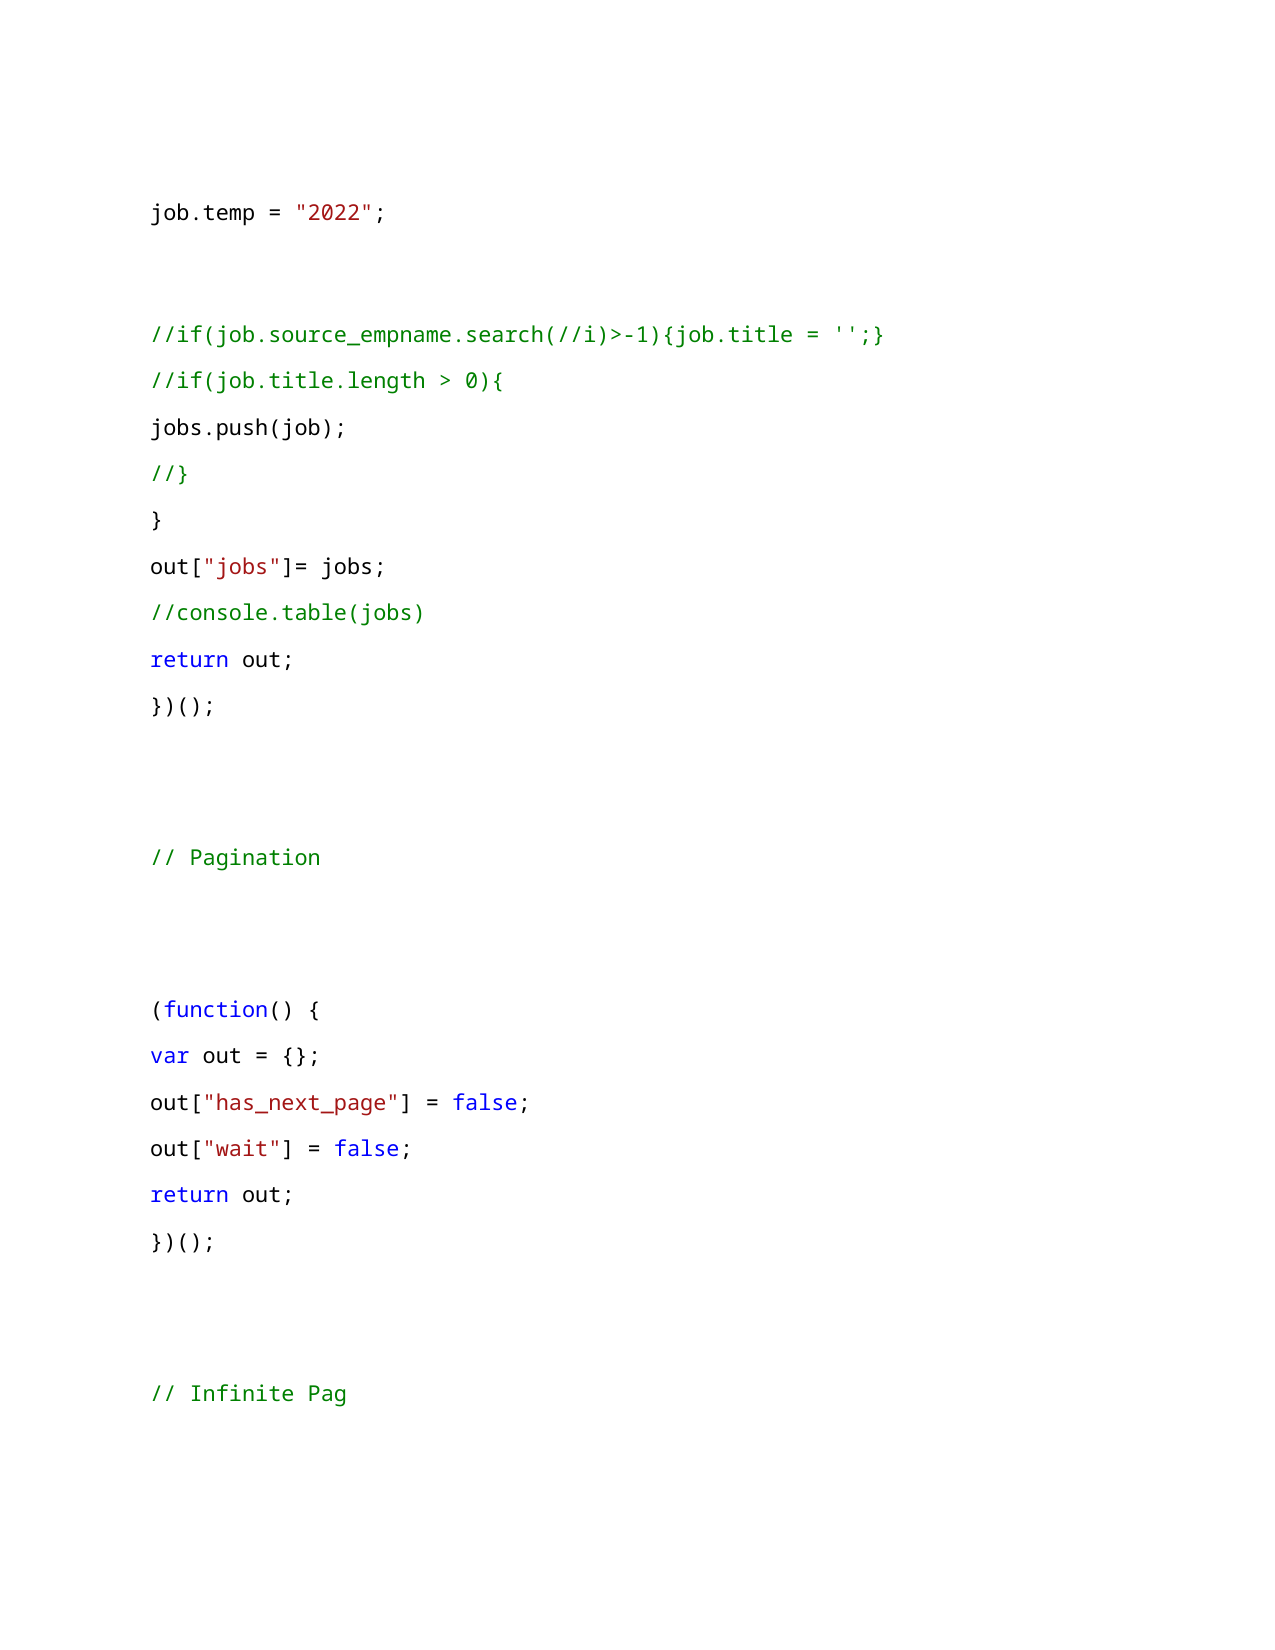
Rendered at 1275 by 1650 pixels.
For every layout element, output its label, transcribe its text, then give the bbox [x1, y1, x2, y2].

text out["wait"] = false; [150, 1133, 1125, 1162]
text //if(job.title.length > 0){ [150, 365, 1125, 395]
text out["jobs"]= jobs; [150, 551, 1125, 580]
text // Infinite Pag [150, 1378, 1125, 1407]
text (function() { [150, 994, 1125, 1023]
text jobs.push(job); [150, 411, 1125, 441]
text // Pagination [150, 842, 1125, 871]
text //} [150, 458, 1125, 487]
text //console.table(jobs) [150, 597, 1125, 627]
text job.temp = "2022"; [150, 196, 1125, 226]
text var out = {}; [150, 1040, 1125, 1070]
text return out; [150, 643, 1125, 673]
text })(); [150, 1226, 1125, 1255]
text //if(job.source_empname.search(//i)>-1){job.title = '';} [150, 319, 1125, 348]
text out["has_next_page"] = false; [150, 1086, 1125, 1116]
text })(); [150, 689, 1125, 719]
text return out; [150, 1179, 1125, 1209]
text } [150, 504, 1125, 534]
